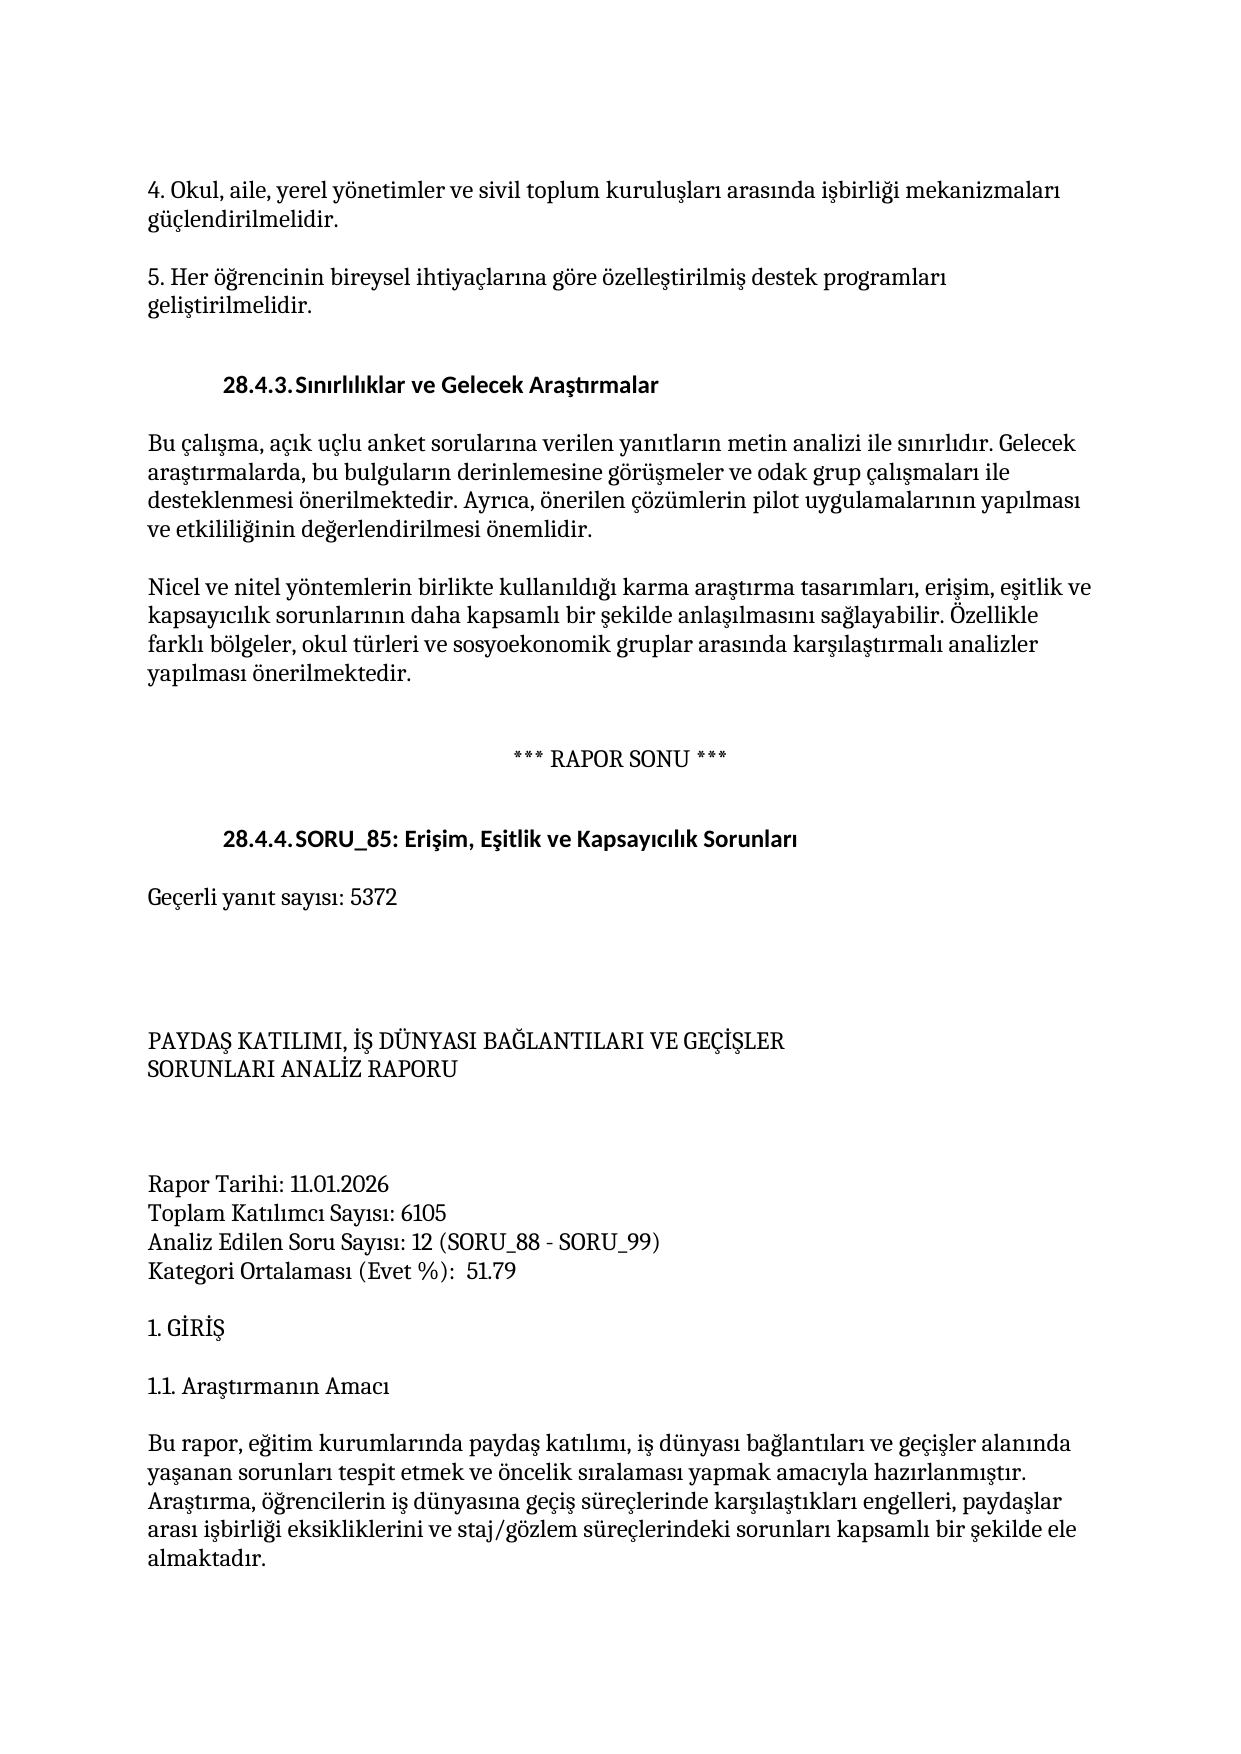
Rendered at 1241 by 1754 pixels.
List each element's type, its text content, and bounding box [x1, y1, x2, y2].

subtitle Sınırlılıklar ve Gelecek Araştırmalar [223, 370, 1093, 400]
text Kategori Ortalaması (Evet %): 51.79 [148, 1257, 1093, 1285]
text Bu çalışma, açık uçlu anket sorularına verilen yanıtların metin analizi ile sınırlıdır. Gelecek araştırmalarda, bu bulguların derinlemesine görüşmeler ve odak grup çalışmaları ile desteklenmesi önerilmektedir. Ayrıca, önerilen çözümlerin pilot uygulamalarının yapılması ve etkililiğinin değerlendirilmesi önemlidir. [148, 429, 1093, 544]
text Geçerli yanıt sayısı: 5372 [148, 883, 1093, 912]
text Rapor Tarihi: 11.01.2026 [148, 1170, 1093, 1199]
text Bu rapor, eğitim kurumlarında paydaş katılımı, iş dünyası bağlantıları ve geçişler alanında yaşanan sorunları tespit etmek ve öncelik sıralaması yapmak amacıyla hazırlanmıştır. Araştırma, öğrencilerin iş dünyasına geçiş süreçlerinde karşılaştıkları engelleri, paydaşlar arası işbirliği eksikliklerini ve staj/gözlem süreçlerindeki sorunları kapsamlı bir şekilde ele almaktadır. [148, 1429, 1093, 1573]
text Analiz Edilen Soru Sayısı: 12 (SORU_88 - SORU_99) [148, 1228, 1093, 1257]
text Nicel ve nitel yöntemlerin birlikte kullanıldığı karma araştırma tasarımları, erişim, eşitlik ve kapsayıcılık sorunlarının daha kapsamlı bir şekilde anlaşılmasını sağlayabilir. Özellikle farklı bölgeler, okul türleri ve sosyoekonomik gruplar arasında karşılaştırmalı analizler yapılması önerilmektedir. [148, 573, 1093, 688]
text Toplam Katılımcı Sayısı: 6105 [148, 1199, 1093, 1228]
text *** RAPOR SONU *** [148, 745, 1093, 774]
text 5. Her öğrencinin bireysel ihtiyaçlarına göre özelleştirilmiş destek programları geliştirilmelidir. [148, 263, 1093, 320]
subtitle SORU_85: Erişim, Eşitlik ve Kapsayıcılık Sorunları [223, 823, 1093, 854]
text 4. Okul, aile, yerel yönetimler ve sivil toplum kuruluşları arasında işbirliği mekanizmaları güçlendirilmelidir. [148, 176, 1093, 234]
